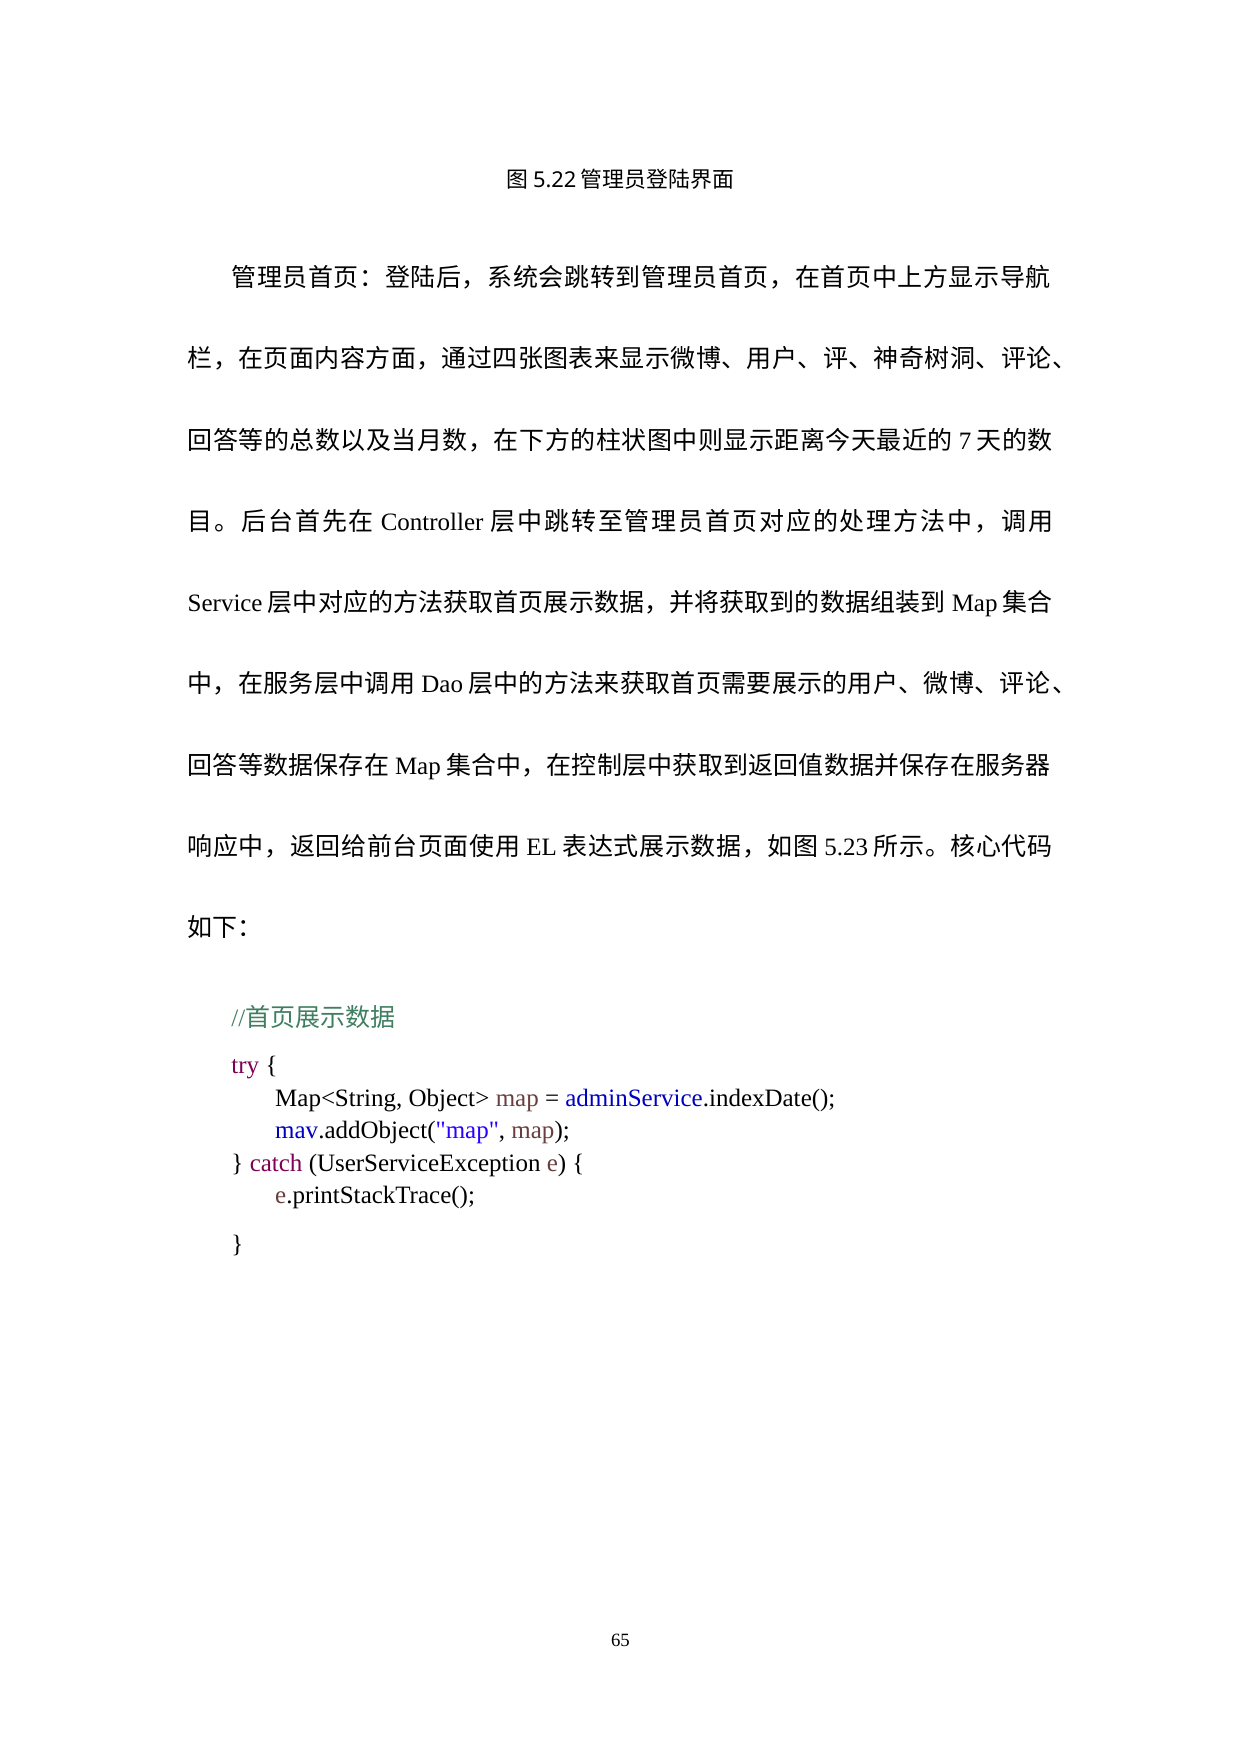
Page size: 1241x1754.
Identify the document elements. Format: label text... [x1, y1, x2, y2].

text mav.addObject("map", map); [187, 1113, 1053, 1146]
text //首页展示数据 [187, 983, 1053, 1048]
text } [187, 1227, 1053, 1260]
text } catch (UserServiceException e) { [187, 1146, 1053, 1178]
text 管理员首页：登陆后，系统会跳转到管理员首页，在首页中上方显示导航栏，在页面内容方面，通过四张图表来显示微博、用户、评、神奇树洞、评论、回答等的总数以及当月数，在下方的柱状图中则显示距离今天最近的7天的数目。后台首先在Controller层中跳转至管理员首页对应的处理方法中，调用Service层中对应的方法获取首页展示数据，并将获取到的数据组装到Map集合中，在服务层中调用Dao层中的方法来获取首页需要展示的用户、微博、评论、回答等数据保存在Map集合中，在控制层中获取到返回值数据并保存在服务器响应中，返回给前台页面使用EL表达式展示数据，如图5.23所示。核心代码如下： [187, 243, 1053, 958]
text try { [187, 1048, 1053, 1081]
text Map<String, Object> map = adminService.indexDate(); [187, 1081, 1053, 1113]
text e.printStackTrace(); [187, 1178, 1053, 1211]
text 图5.22管理员登陆界面 [187, 162, 1053, 194]
